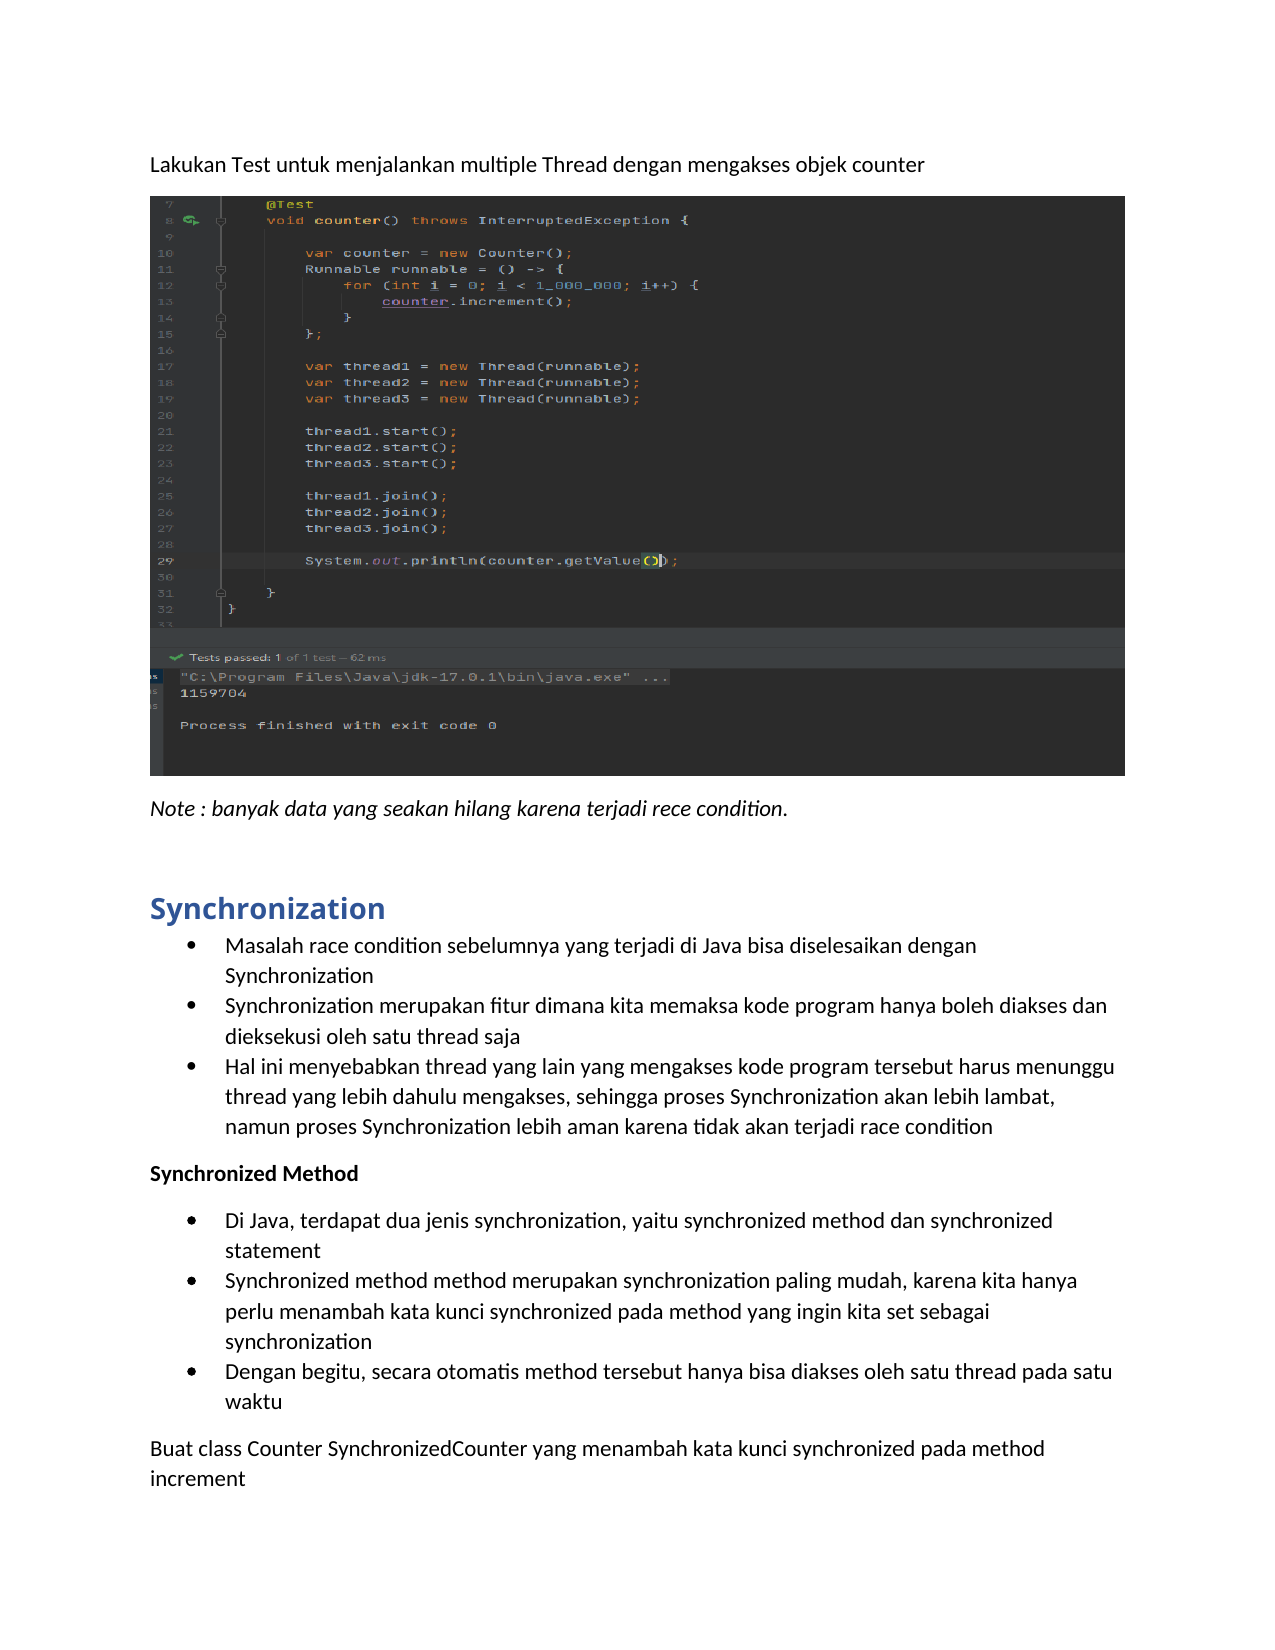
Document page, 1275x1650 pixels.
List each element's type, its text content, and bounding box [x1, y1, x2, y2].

list Dengan begitu, secara otomatis method tersebut hanya bisa diakses oleh satu thread pada satu waktu [187, 1357, 1125, 1415]
list Hal ini menyebabkan thread yang lain yang mengakses kode program tersebut harus menunggu thread yang lebih dahulu mengakses, sehingga proses Synchronization akan lebih lambat, namun proses Synchronization lebih aman karena tidak akan terjadi race condition [187, 1052, 1125, 1140]
list Synchronized method method merupakan synchronization paling mudah, karena kita hanya perlu menambah kata kunci synchronized pada method yang ingin kita set sebagai synchronization [187, 1267, 1125, 1355]
list Masalah race condition sebelumnya yang terjadi di Java bisa diselesaikan dengan Synchronization [187, 931, 1125, 989]
subtitle Synchronization [150, 888, 1125, 928]
picture [150, 196, 1125, 776]
list Di Java, terdapat dua jenis synchronization, yaitu synchronized method dan synchronized statement [187, 1206, 1125, 1264]
text Buat class Counter SynchronizedCounter yang menambah kata kunci synchronized pada method increment [150, 1434, 1125, 1492]
list Synchronization merupakan fitur dimana kita memaksa kode program hanya boleh diakses dan dieksekusi oleh satu thread saja [187, 992, 1125, 1050]
text Note : banyak data yang seakan hilang karena terjadi rece condition. [150, 794, 1125, 823]
text Lakukan Test untuk menjalankan multiple Thread dengan mengakses objek counter [150, 150, 1125, 178]
text Synchronized Method [150, 1159, 1125, 1187]
